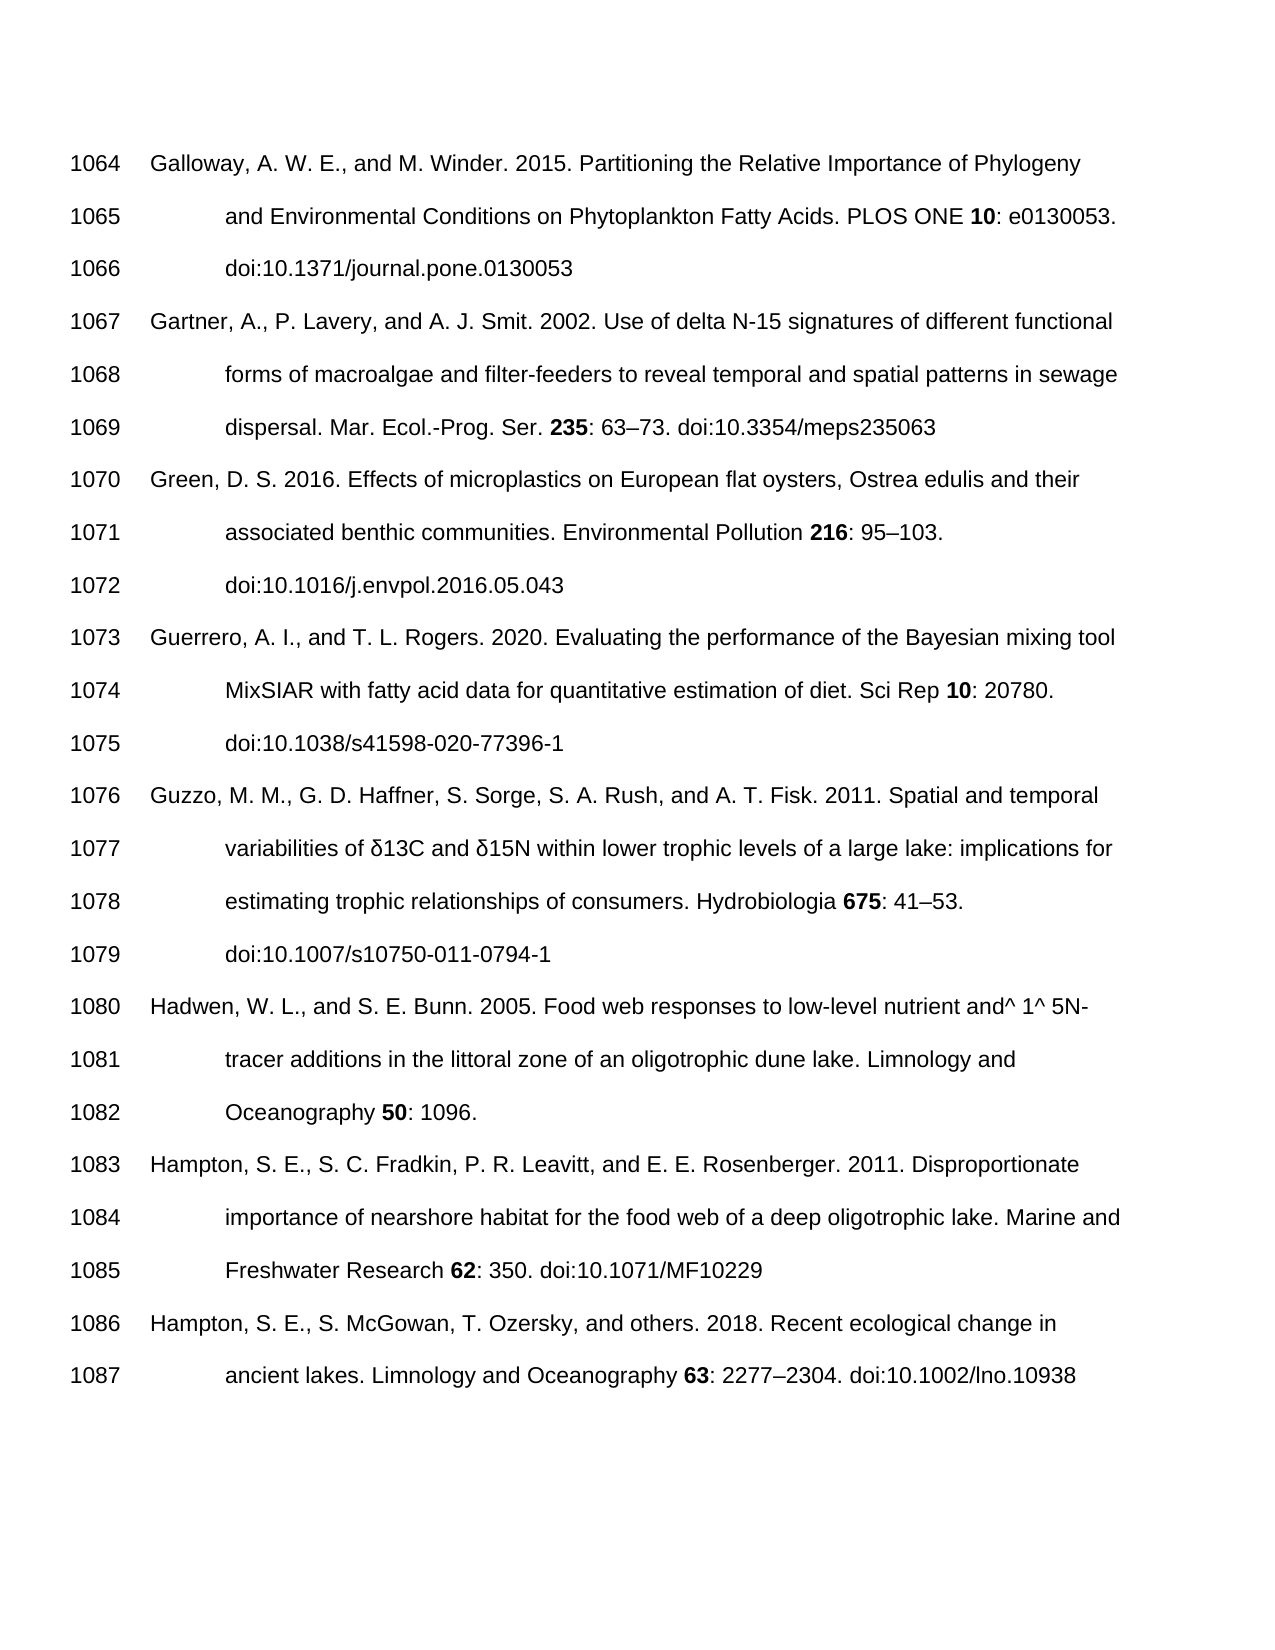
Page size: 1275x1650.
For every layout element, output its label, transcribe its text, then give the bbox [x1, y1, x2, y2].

text Green, D. S. 2016. Effects of microplastics on European flat oysters, Ostrea edulis and their associated benthic communities. Environmental Pollution 216: 95–103. doi:10.1016/j.envpol.2016.05.043 [150, 466, 1125, 598]
text Guzzo, M. M., G. D. Haffner, S. Sorge, S. A. Rush, and A. T. Fisk. 2011. Spatial and temporal variabilities of δ13C and δ15N within lower trophic levels of a large lake: implications for estimating trophic relationships of consumers. Hydrobiologia 675: 41–53. doi:10.1007/s10750-011-0794-1 [150, 782, 1125, 967]
text Galloway, A. W. E., and M. Winder. 2015. Partitioning the Relative Importance of Phylogeny and Environmental Conditions on Phytoplankton Fatty Acids. PLOS ONE 10: e0130053. doi:10.1371/journal.pone.0130053 [150, 150, 1125, 282]
text Hadwen, W. L., and S. E. Bunn. 2005. Food web responses to low-level nutrient and^ 1^ 5N-tracer additions in the littoral zone of an oligotrophic dune lake. Limnology and Oceanography 50: 1096. [150, 993, 1125, 1125]
text Gartner, A., P. Lavery, and A. J. Smit. 2002. Use of delta N-15 signatures of different functional forms of macroalgae and filter-feeders to reveal temporal and spatial patterns in sewage dispersal. Mar. Ecol.-Prog. Ser. 235: 63–73. doi:10.3354/meps235063 [150, 308, 1125, 440]
text Hampton, S. E., S. C. Fradkin, P. R. Leavitt, and E. E. Rosenberger. 2011. Disproportionate importance of nearshore habitat for the food web of a deep oligotrophic lake. Marine and Freshwater Research 62: 350. doi:10.1071/MF10229 [150, 1151, 1125, 1283]
text Guerrero, A. I., and T. L. Rogers. 2020. Evaluating the performance of the Bayesian mixing tool MixSIAR with fatty acid data for quantitative estimation of diet. Sci Rep 10: 20780. doi:10.1038/s41598-020-77396-1 [150, 624, 1125, 756]
text Hampton, S. E., S. McGowan, T. Ozersky, and others. 2018. Recent ecological change in ancient lakes. Limnology and Oceanography 63: 2277–2304. doi:10.1002/lno.10938 [150, 1309, 1125, 1389]
